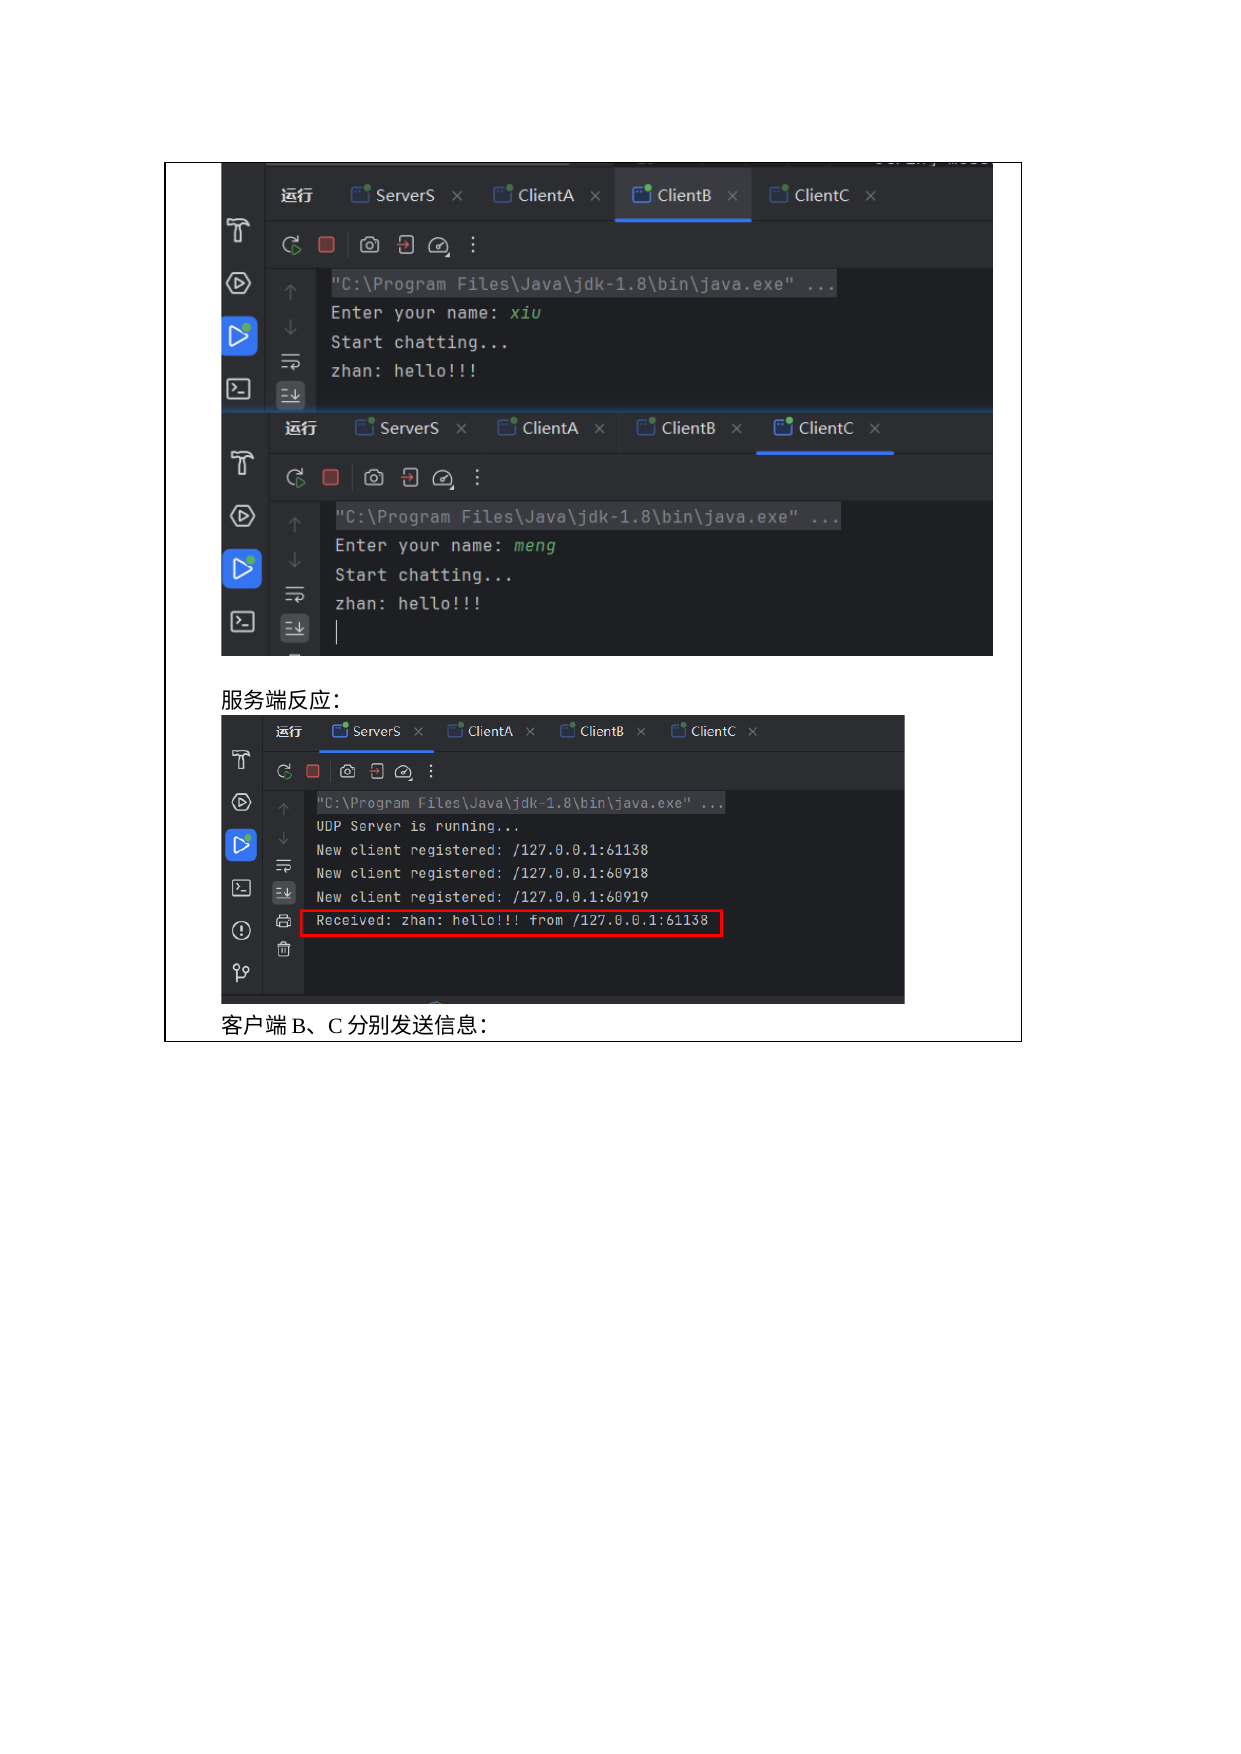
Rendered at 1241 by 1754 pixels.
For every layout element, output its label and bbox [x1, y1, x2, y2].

picture [221, 163, 993, 656]
picture [221, 715, 905, 1004]
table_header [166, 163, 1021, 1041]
